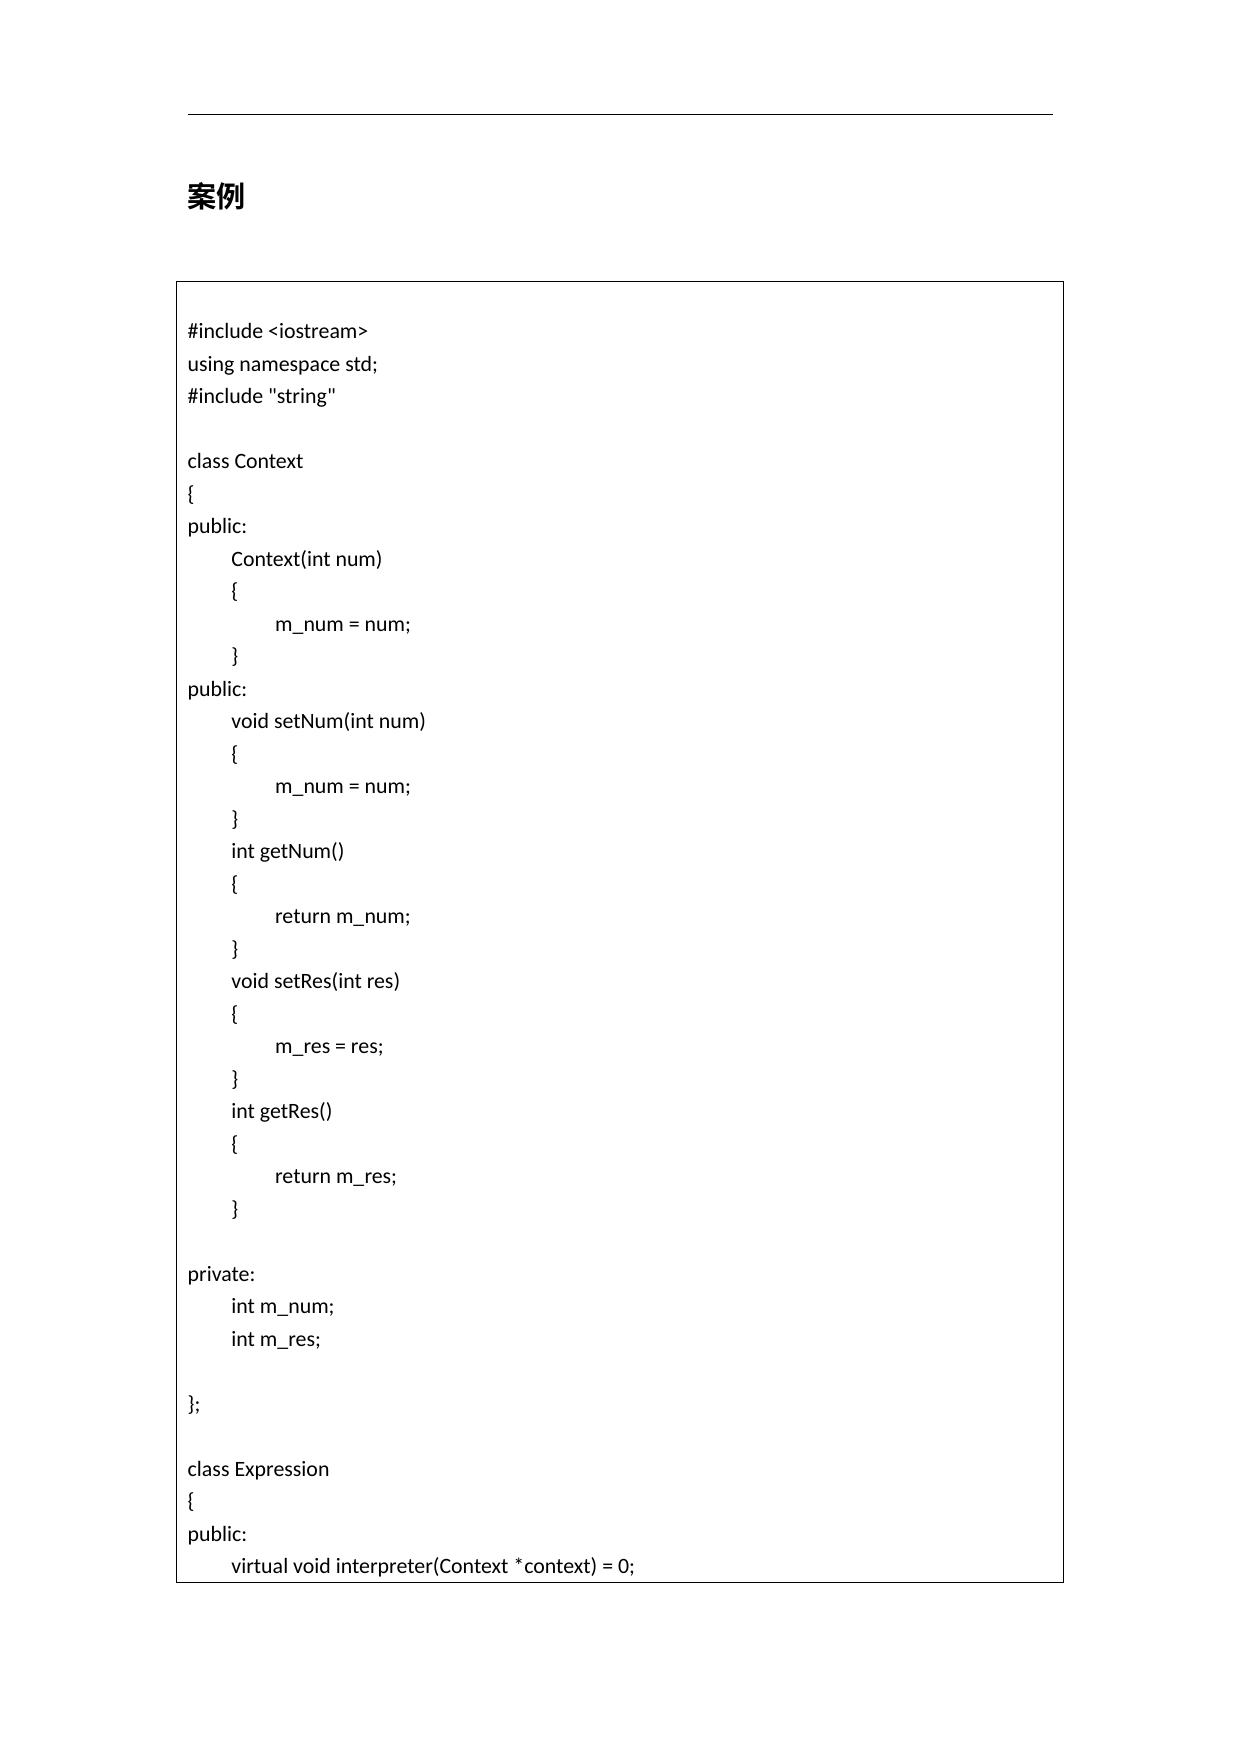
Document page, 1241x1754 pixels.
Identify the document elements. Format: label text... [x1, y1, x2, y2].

subtitle 案例 [187, 162, 1053, 227]
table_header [177, 282, 1063, 1582]
